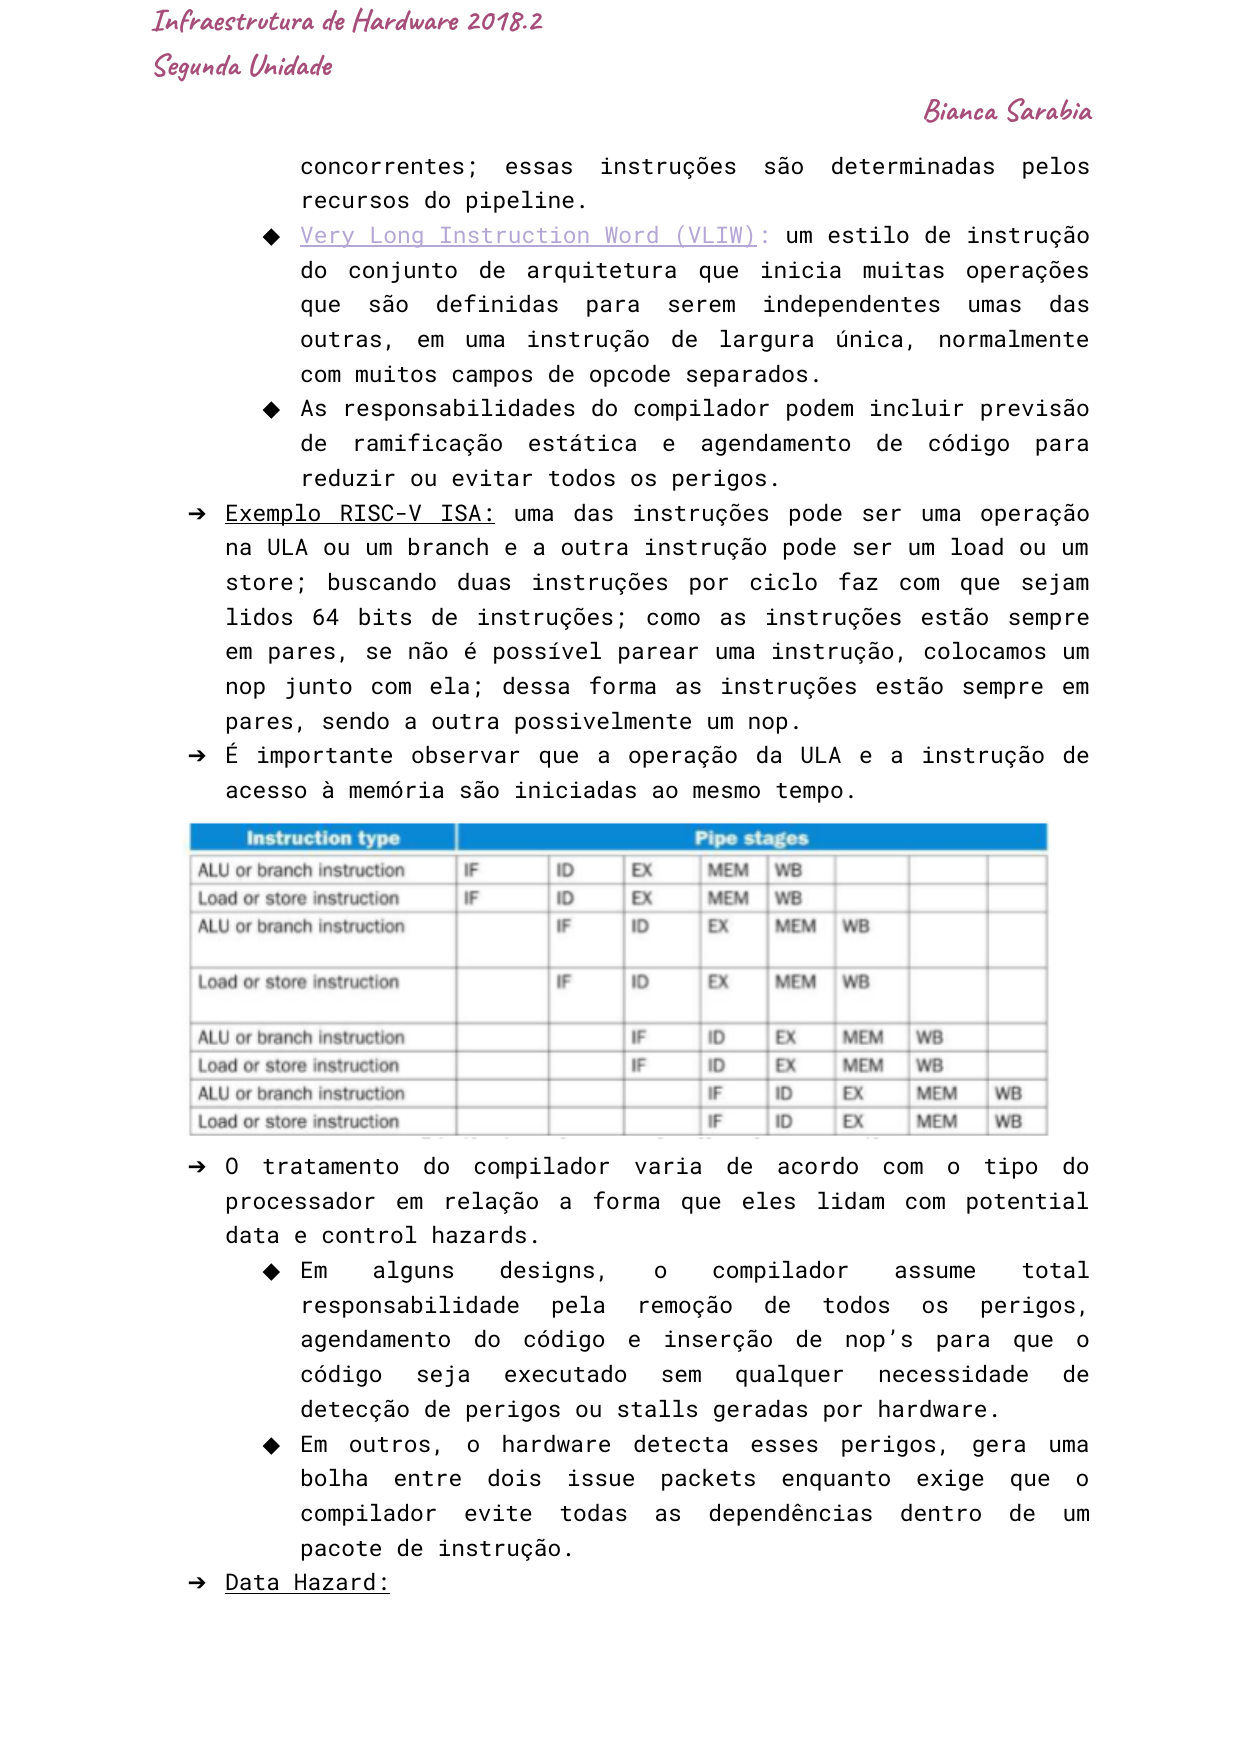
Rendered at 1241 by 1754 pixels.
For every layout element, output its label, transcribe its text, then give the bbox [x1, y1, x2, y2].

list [262, 150, 1090, 215]
list Em outros, o hardware detecta esses perigos, gera uma bolha entre dois issue packets enquanto exige que o compilador evite todas as dependências dentro de um pacote de instrução. [262, 1428, 1090, 1562]
picture [174, 809, 1066, 1147]
list É importante observar que a operação da ULA e a instrução de acesso à memória são iniciadas ao mesmo tempo. [187, 740, 1090, 804]
list Em alguns designs, o compilador assume total responsabilidade pela remoção de todos os perigos, agendamento do código e inserção de nop’s para que o código seja executado sem qualquer necessidade de detecção de perigos ou stalls geradas por hardware. [262, 1254, 1090, 1423]
list O tratamento do compilador varia de acordo com o tipo do processador em relação a forma que eles lidam com potential data e control hazards. [187, 1150, 1090, 1250]
list As responsabilidades do compilador podem incluir previsão de ramificação estática e agendamento de código para reduzir ou evitar todos os perigos. [262, 393, 1090, 492]
list Data Hazard: [187, 1567, 1090, 1597]
list Exemplo RISC-V ISA: uma das instruções pode ser uma operação na ULA ou um branch e a outra instrução pode ser um load ou um store; buscando duas instruções por ciclo faz com que sejam lidos 64 bits de instruções; como as instruções estão sempre em pares, se não é possível parear uma instrução, colocamos um nop junto com ela; dessa forma as instruções estão sempre em pares, sendo a outra possivelmente um nop. [187, 497, 1090, 735]
list Very Long Instruction Word (VLIW): um estilo de instrução do conjunto de arquitetura que inicia muitas operações que são definidas para serem independentes umas das outras, em uma instrução de largura única, normalmente com muitos campos de opcode separados. [262, 219, 1090, 388]
